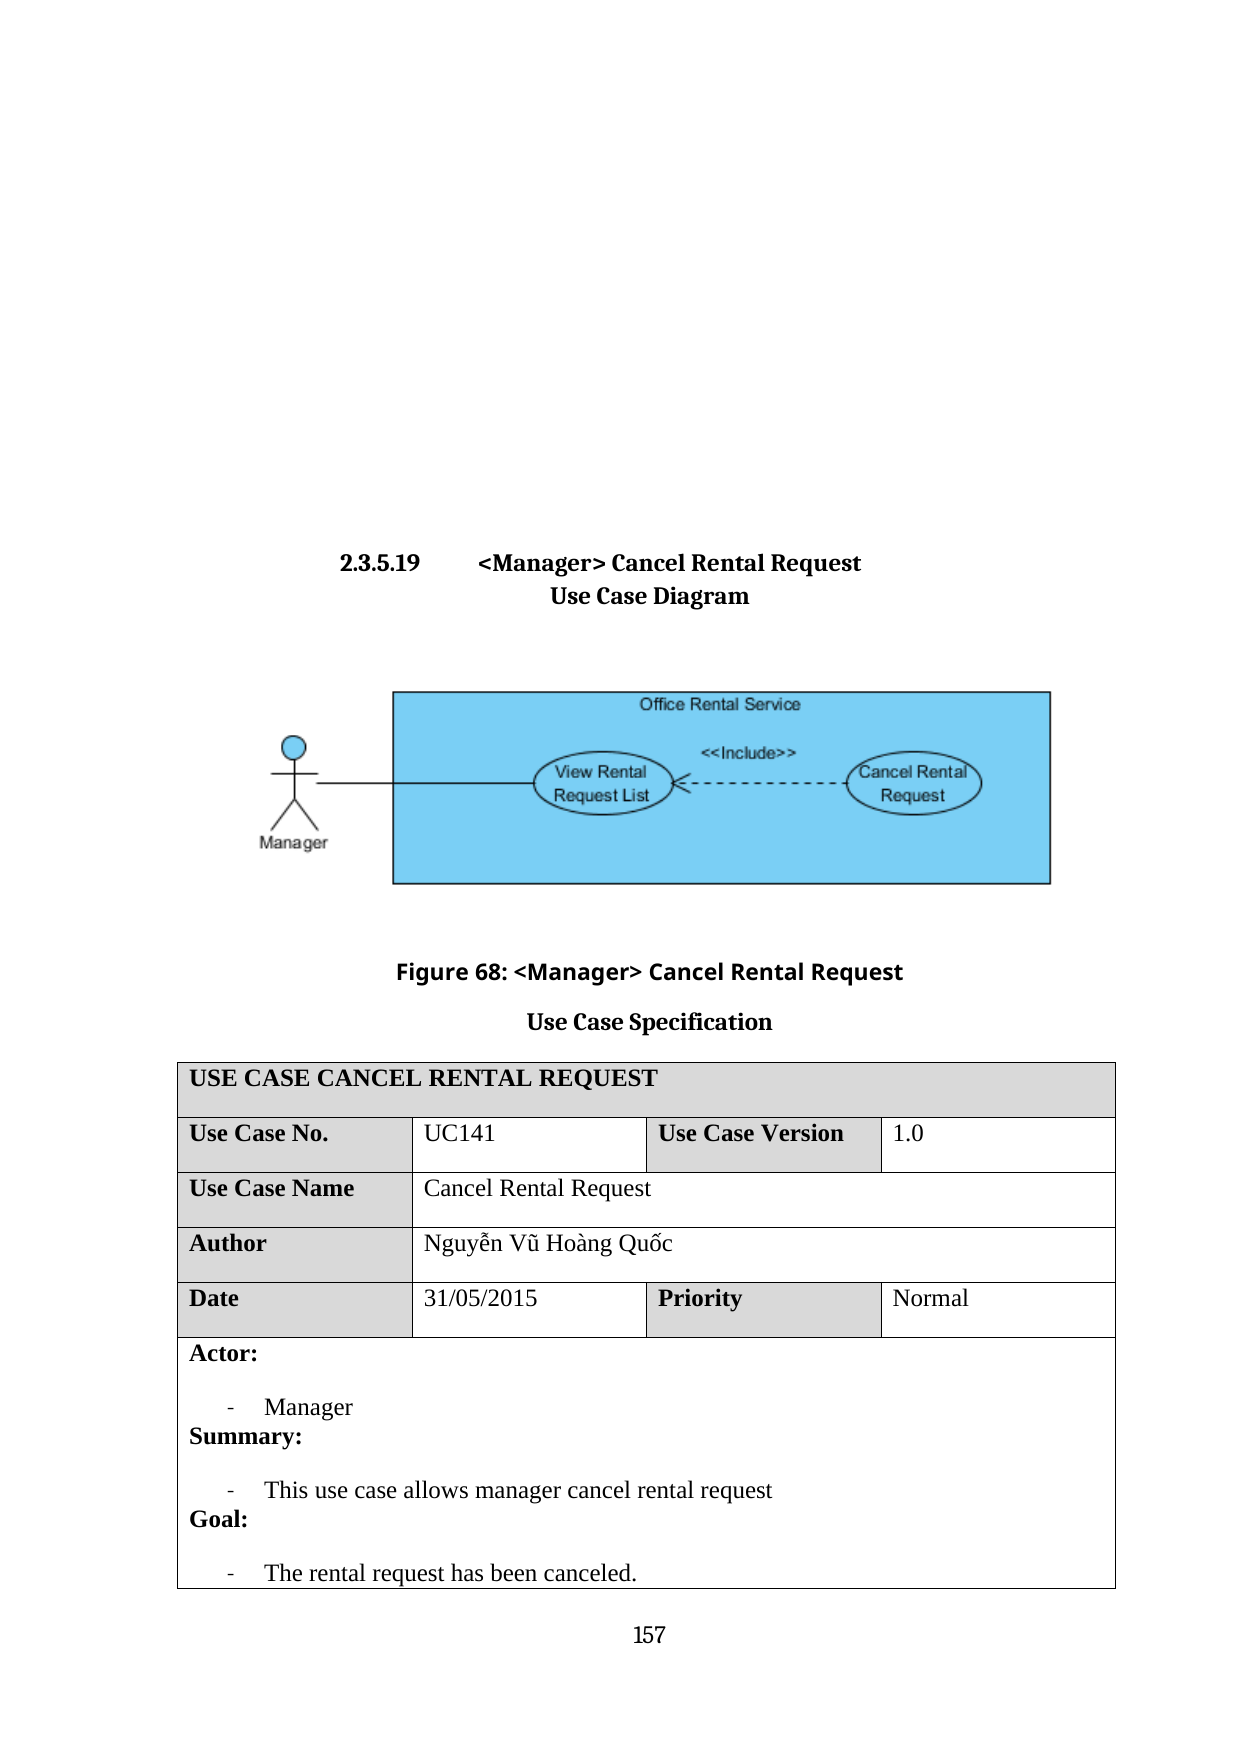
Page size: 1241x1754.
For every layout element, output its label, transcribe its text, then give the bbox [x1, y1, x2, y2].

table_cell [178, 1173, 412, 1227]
text Use Case Specification [177, 1008, 1122, 1037]
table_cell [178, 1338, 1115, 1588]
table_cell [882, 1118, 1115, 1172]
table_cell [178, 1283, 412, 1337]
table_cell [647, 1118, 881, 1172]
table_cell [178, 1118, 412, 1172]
subtitle <Manager> Cancel Rental Request [340, 549, 1122, 578]
text Figure 68: <Manager> Cancel Rental Request [177, 956, 1122, 987]
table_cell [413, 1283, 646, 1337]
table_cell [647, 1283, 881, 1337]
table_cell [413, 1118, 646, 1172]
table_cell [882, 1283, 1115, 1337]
text Use Case Diagram [177, 582, 1122, 611]
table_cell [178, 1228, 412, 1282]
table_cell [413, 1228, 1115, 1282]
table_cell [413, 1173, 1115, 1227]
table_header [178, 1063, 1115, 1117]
picture [219, 635, 1081, 932]
